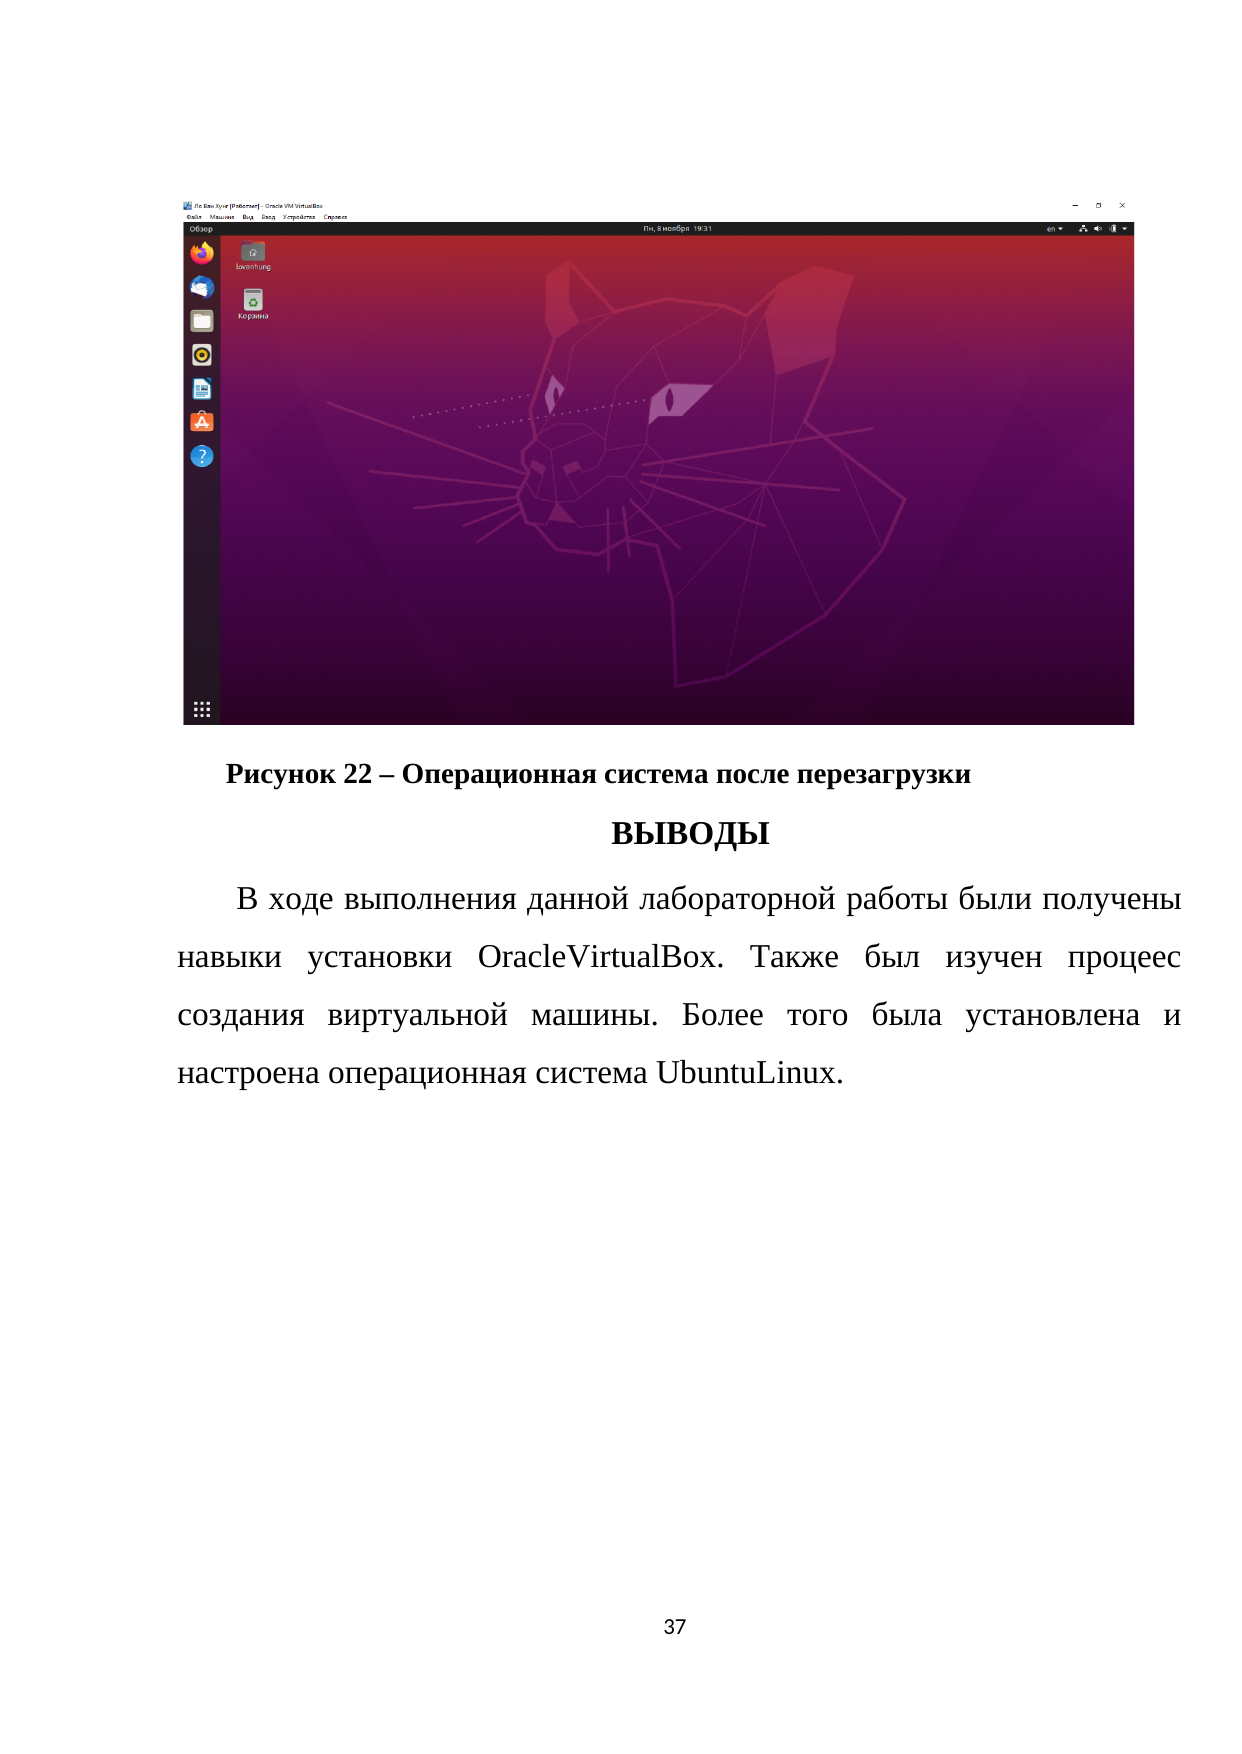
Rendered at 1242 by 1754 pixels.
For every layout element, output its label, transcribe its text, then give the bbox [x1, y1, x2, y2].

text Рисунок 22 – Операционная система после перезагрузки [167, 756, 1183, 789]
text В ходе выполнения данной лабораторной работы были получены навыки установки OracleVirtualBox. Также был изучен процеес создания виртуальной машины. Более того была установлена и настроена операционная система UbuntuLinux. [177, 878, 1183, 1091]
picture [182, 201, 1135, 725]
subtitle ВЫВОДЫ [167, 813, 1183, 851]
